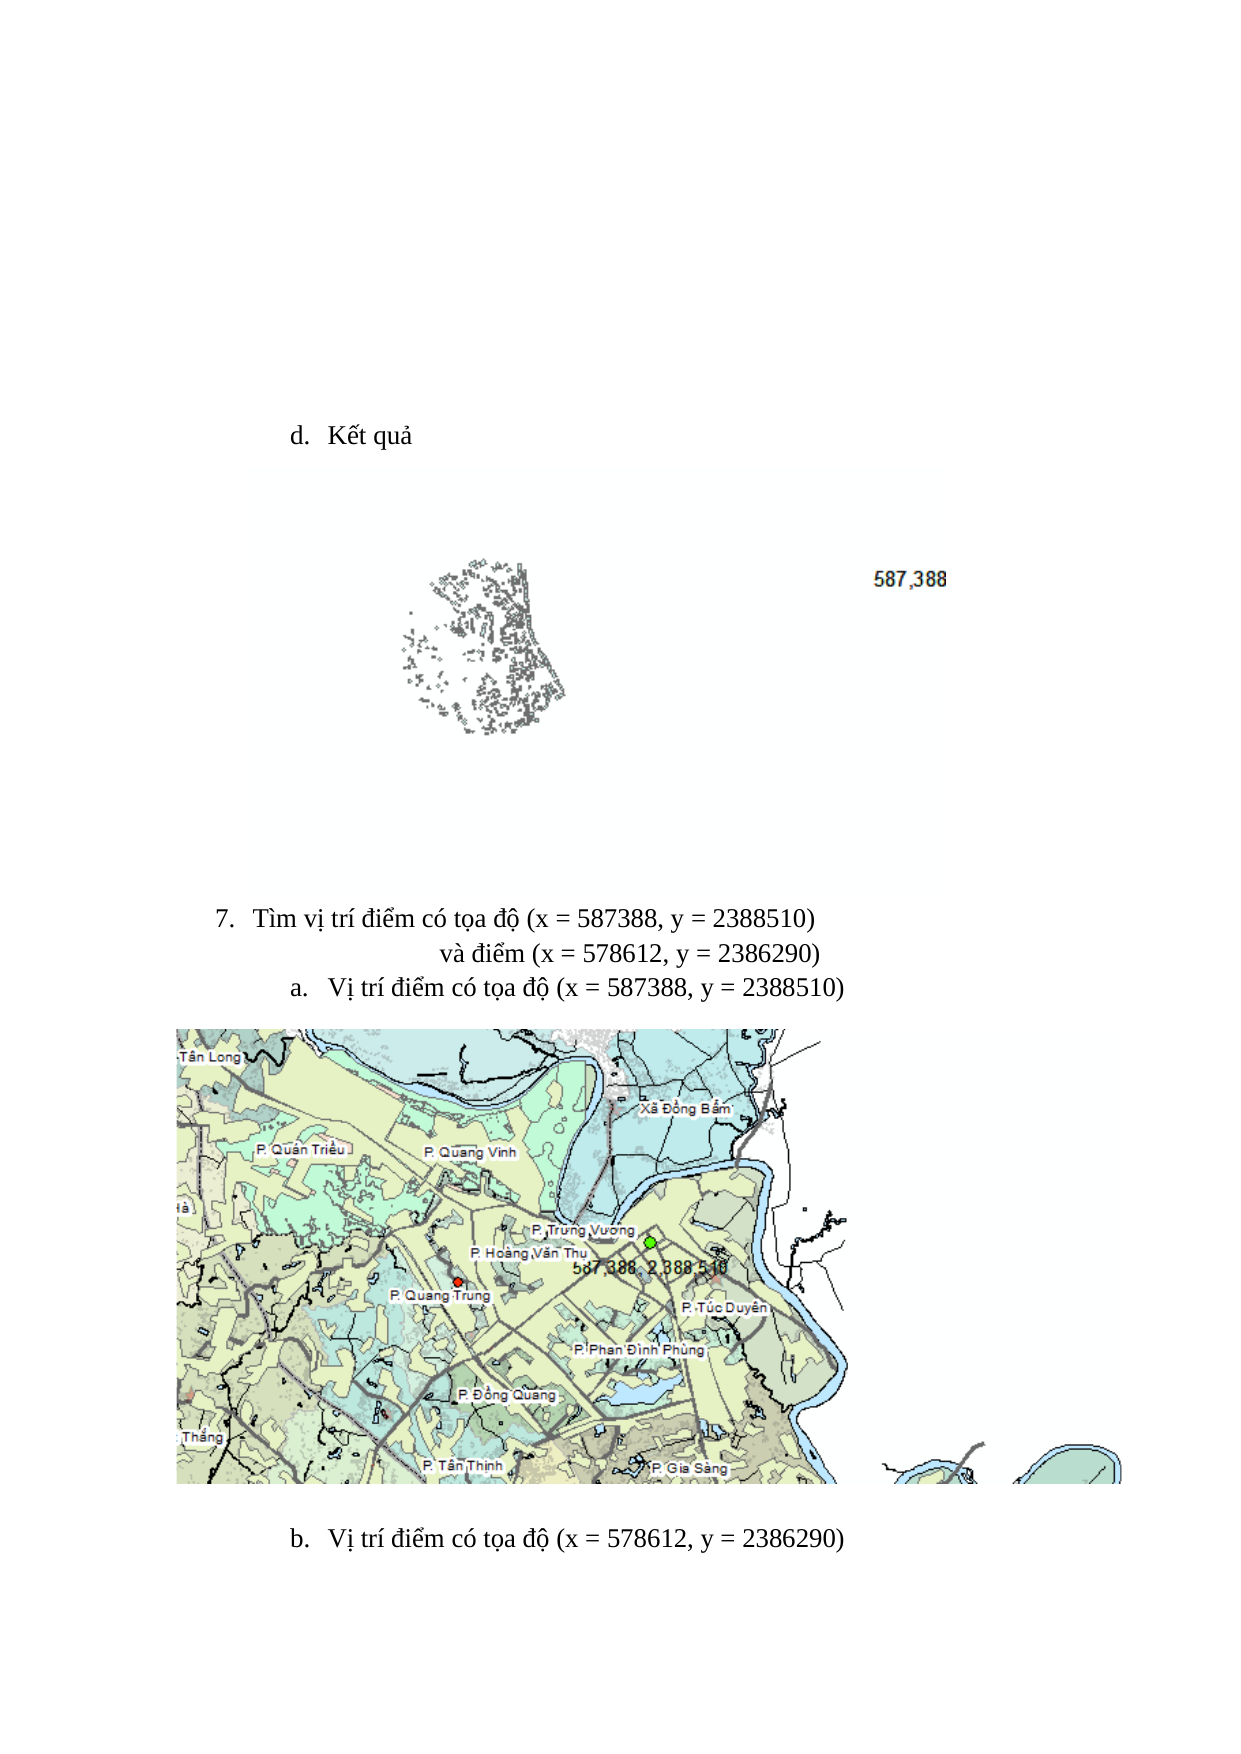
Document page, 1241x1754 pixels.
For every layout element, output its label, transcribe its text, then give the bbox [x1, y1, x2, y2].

list Vị trí điểm có tọa độ (x = 578612, y = 2386290) [290, 1522, 1122, 1553]
list Kết quả [290, 419, 1122, 451]
list Vị trí điểm có tọa độ (x = 587388, y = 2388510) [290, 971, 1122, 1002]
picture [176, 1029, 1122, 1484]
picture [247, 468, 946, 895]
list và điểm (x = 578612, y = 2386290) [252, 937, 1122, 969]
